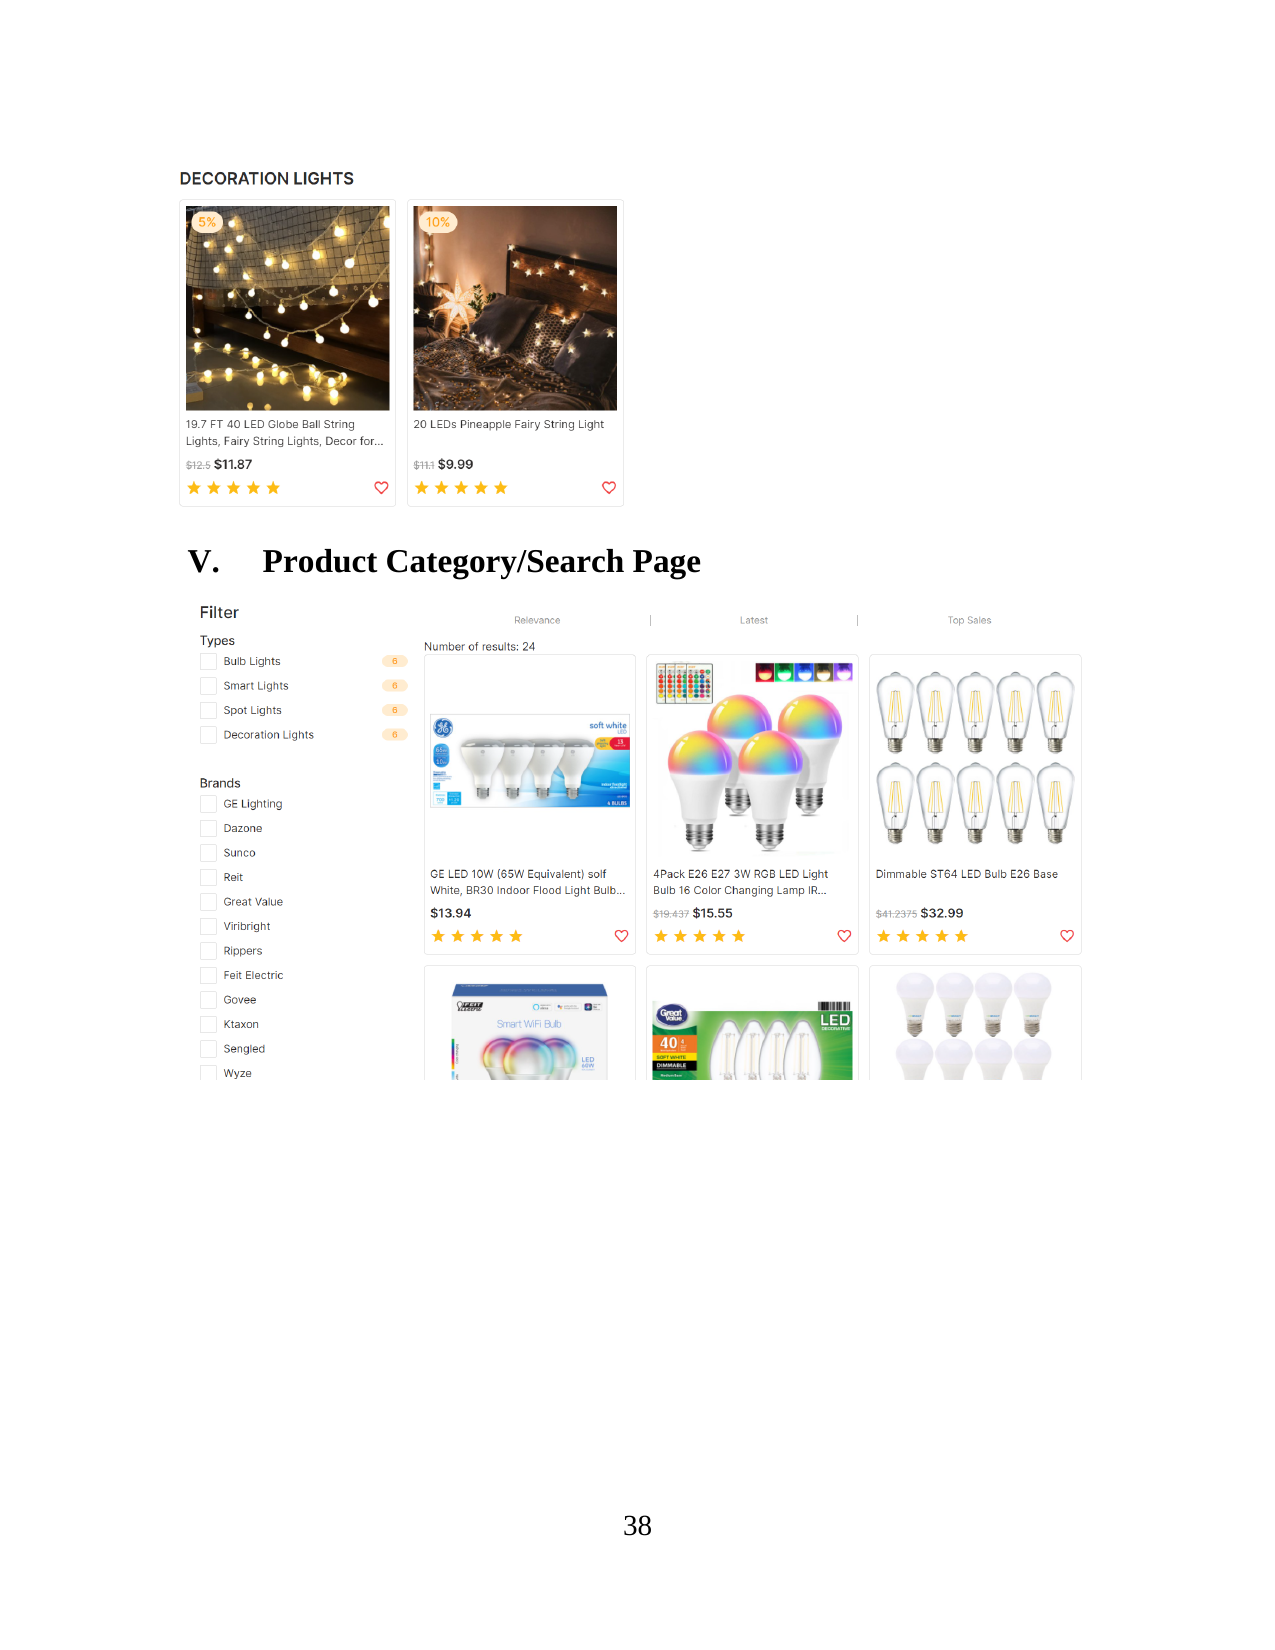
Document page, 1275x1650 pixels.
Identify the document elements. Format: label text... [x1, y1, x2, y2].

subtitle Product Category/Search Page [187, 541, 1125, 579]
picture [150, 582, 1125, 1080]
picture [150, 150, 1125, 522]
